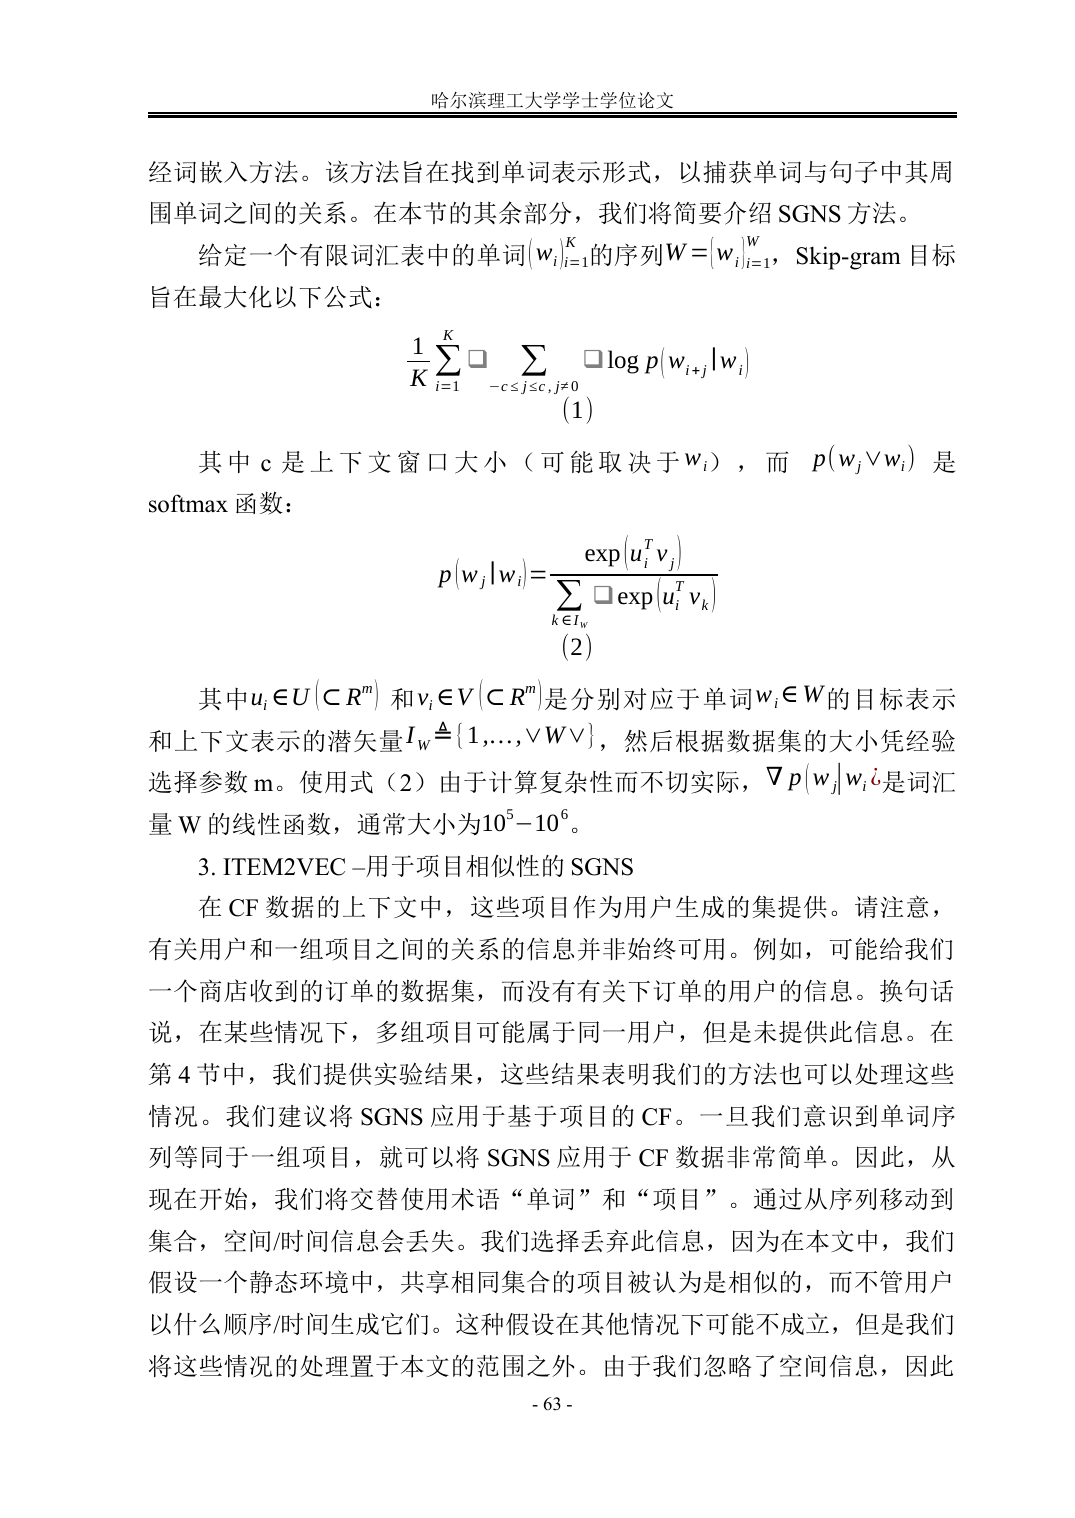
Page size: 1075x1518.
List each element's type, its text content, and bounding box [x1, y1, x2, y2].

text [148, 883, 957, 1383]
text 3. ITEM2VEC –用于项目相似性的SGNS [148, 842, 957, 883]
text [148, 148, 957, 231]
text 给定一个有限词汇表中的单词的序列，Skip-gram目标旨在最大化以下公式： [148, 231, 957, 314]
text 其中c是上下文窗口大小（可能取决于），而 是softmax函数： [148, 438, 957, 521]
text 其中和是分别对应于单词的目标表示和上下文表示的潜矢量，然后根据数据集的大小凭经验选择参数m。使用式（2）由于计算复杂性而不切实际，是词汇量W的线性函数，通常大小为。 [148, 675, 957, 842]
